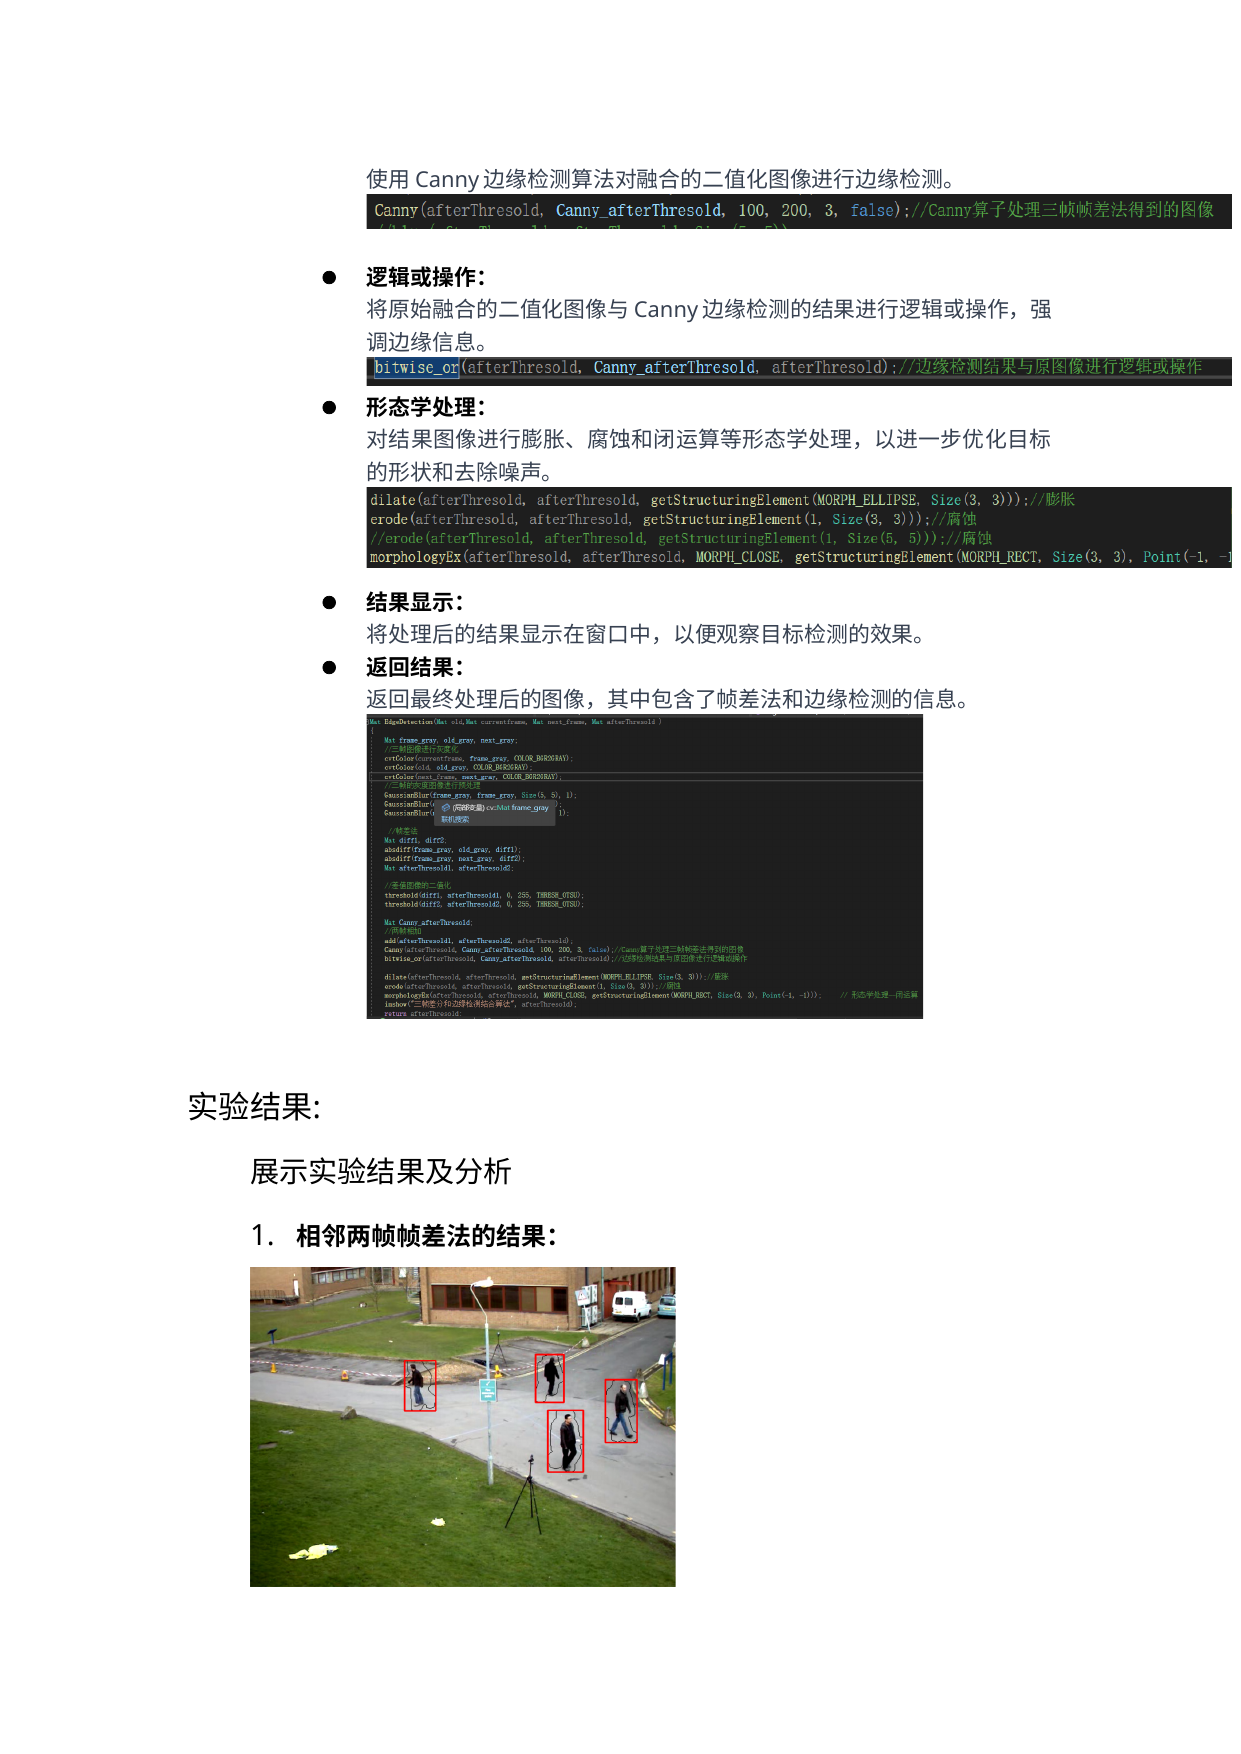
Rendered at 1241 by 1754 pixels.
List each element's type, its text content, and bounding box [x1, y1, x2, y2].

picture [366, 714, 924, 1019]
list 返回结果： [321, 649, 1053, 682]
text 展示实验结果及分析 [187, 1137, 1053, 1202]
picture [366, 487, 1232, 568]
list 对结果图像进行膨胀、腐蚀和闭运算等形态学处理，以进一步优化目标的形状和去除噪声。 [367, 422, 1053, 487]
text 实验结果: [187, 1072, 1053, 1137]
list 结果显示： [321, 584, 1053, 617]
list 形态学处理： [321, 389, 1053, 422]
list 相邻两帧帧差法的结果： [250, 1202, 1053, 1267]
list 将原始融合的二值化图像与Canny边缘检测的结果进行逻辑或操作，强调边缘信息。 [367, 292, 1053, 357]
picture [366, 357, 1232, 386]
picture [366, 194, 1232, 229]
list 逻辑或操作： [321, 259, 1053, 292]
list 将处理后的结果显示在窗口中，以便观察目标检测的效果。 [367, 617, 1053, 649]
list 返回最终处理后的图像，其中包含了帧差法和边缘检测的信息。 [367, 682, 1053, 714]
list 使用Canny边缘检测算法对融合的二值化图像进行边缘检测。 [367, 162, 1053, 194]
picture [250, 1267, 676, 1587]
